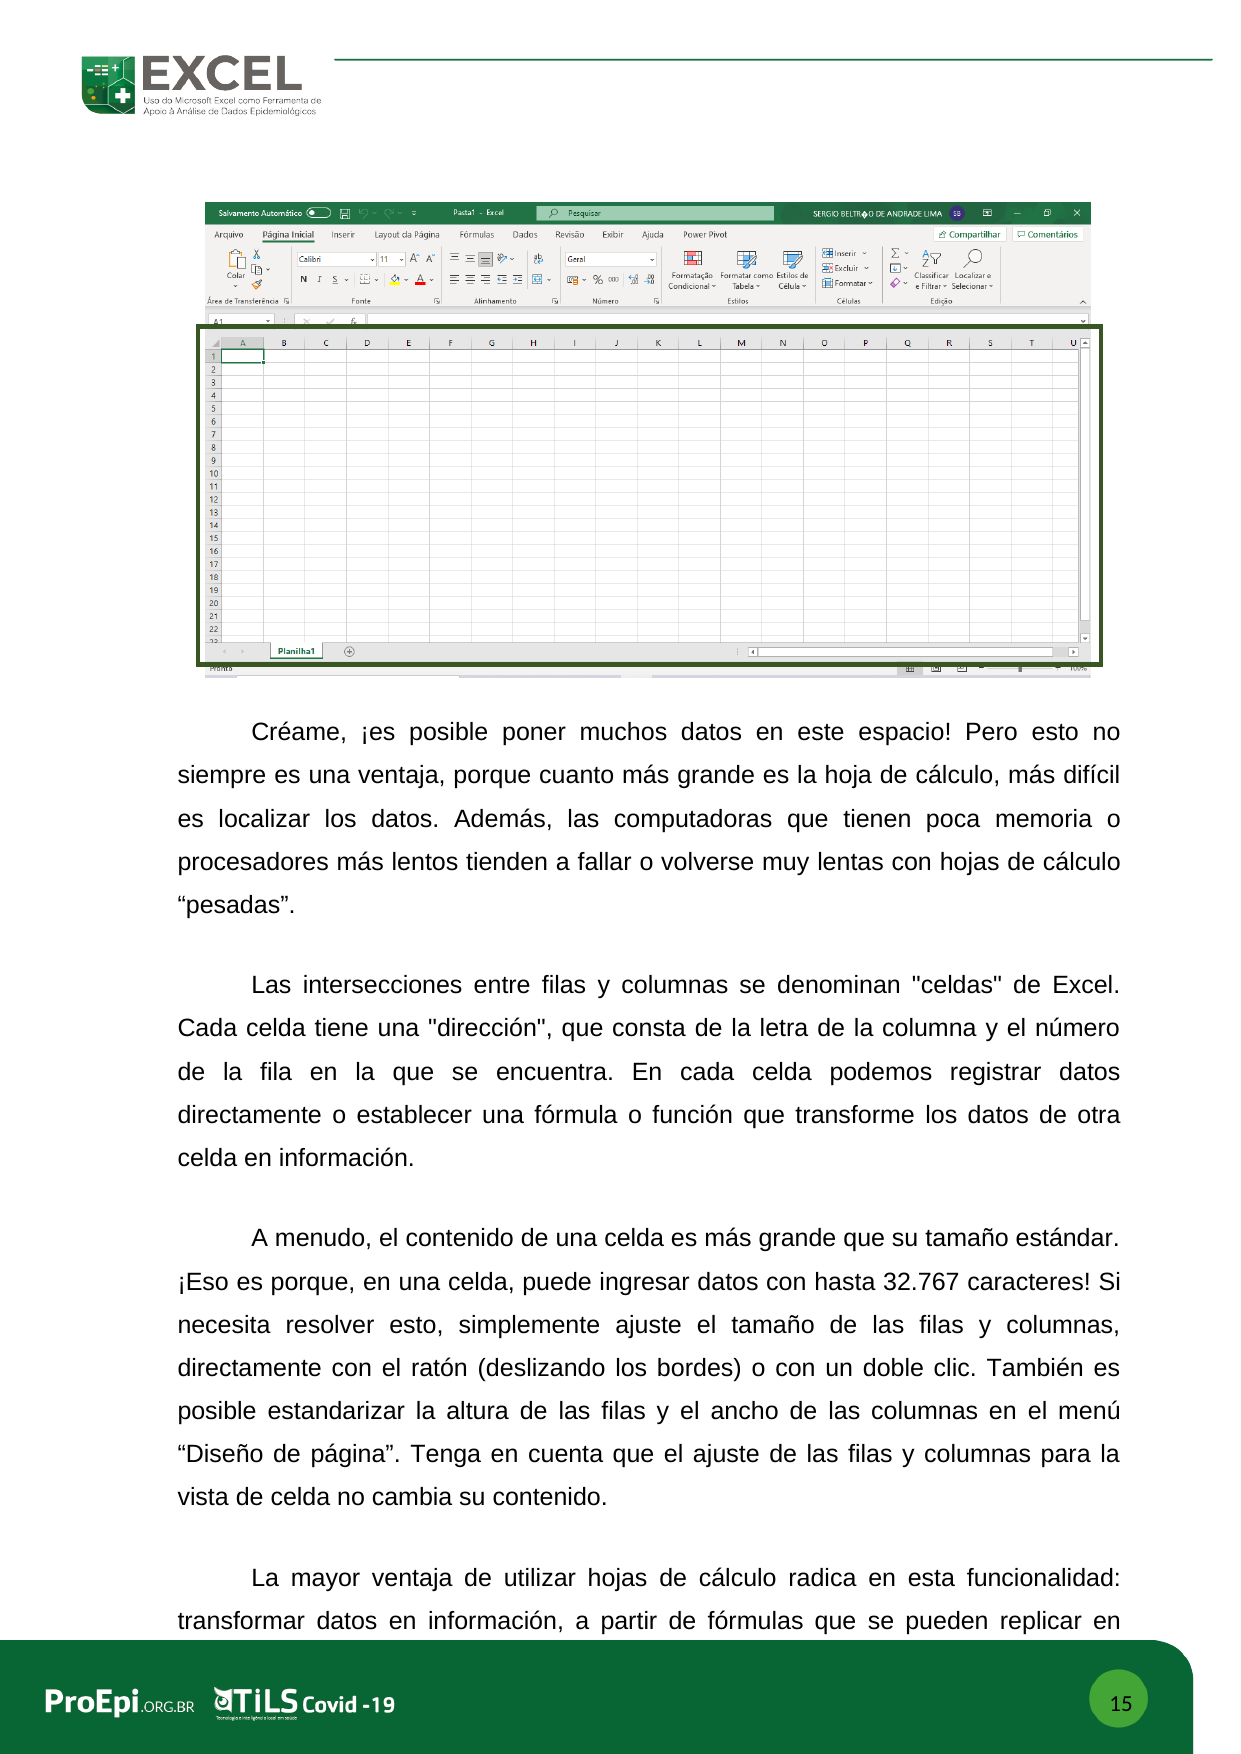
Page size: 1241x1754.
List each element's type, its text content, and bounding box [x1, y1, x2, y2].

table_cell A menudo, el contenido de una celda es más grande que su tamaño estándar. ¡Eso es porque, en una celda, puede ingresar datos con hasta 32.767 caracteres! Si necesita resolver esto, simplemente ajuste el tamaño de las filas y columnas, directamente con el ratón (deslizando los bordes) o con un doble clic. También es posible estandarizar la altura de las filas y el ancho de las columnas en el menú “Diseño de página”. Tenga en cuenta que el ajuste de las filas y columnas para la vista de celda no cambia su contenido. [0, 1198, 1240, 1538]
picture [205, 202, 1091, 324]
picture [0, 1634, 1238, 1754]
picture [205, 329, 1091, 662]
picture [0, 6, 1238, 177]
table_cell [0, 177, 1240, 692]
table_cell Créame, ¡es posible poner muchos datos en este espacio! Pero esto no siempre es una ventaja, porque cuanto más grande es la hoja de cálculo, más difícil es localizar los datos. Además, las computadoras que tienen poca memoria o procesadores más lentos tienden a fallar o volverse muy lentas con hojas de cálculo “pesadas”. [0, 692, 1240, 945]
table_cell Las intersecciones entre filas y columnas se denominan "celdas" de Excel. Cada celda tiene una "dirección", que consta de la letra de la columna y el número de la fila en la que se encuentra. En cada celda podemos registrar datos directamente o establecer una fórmula o función que transforme los datos de otra celda en información. [0, 945, 1240, 1198]
picture [205, 667, 1091, 678]
